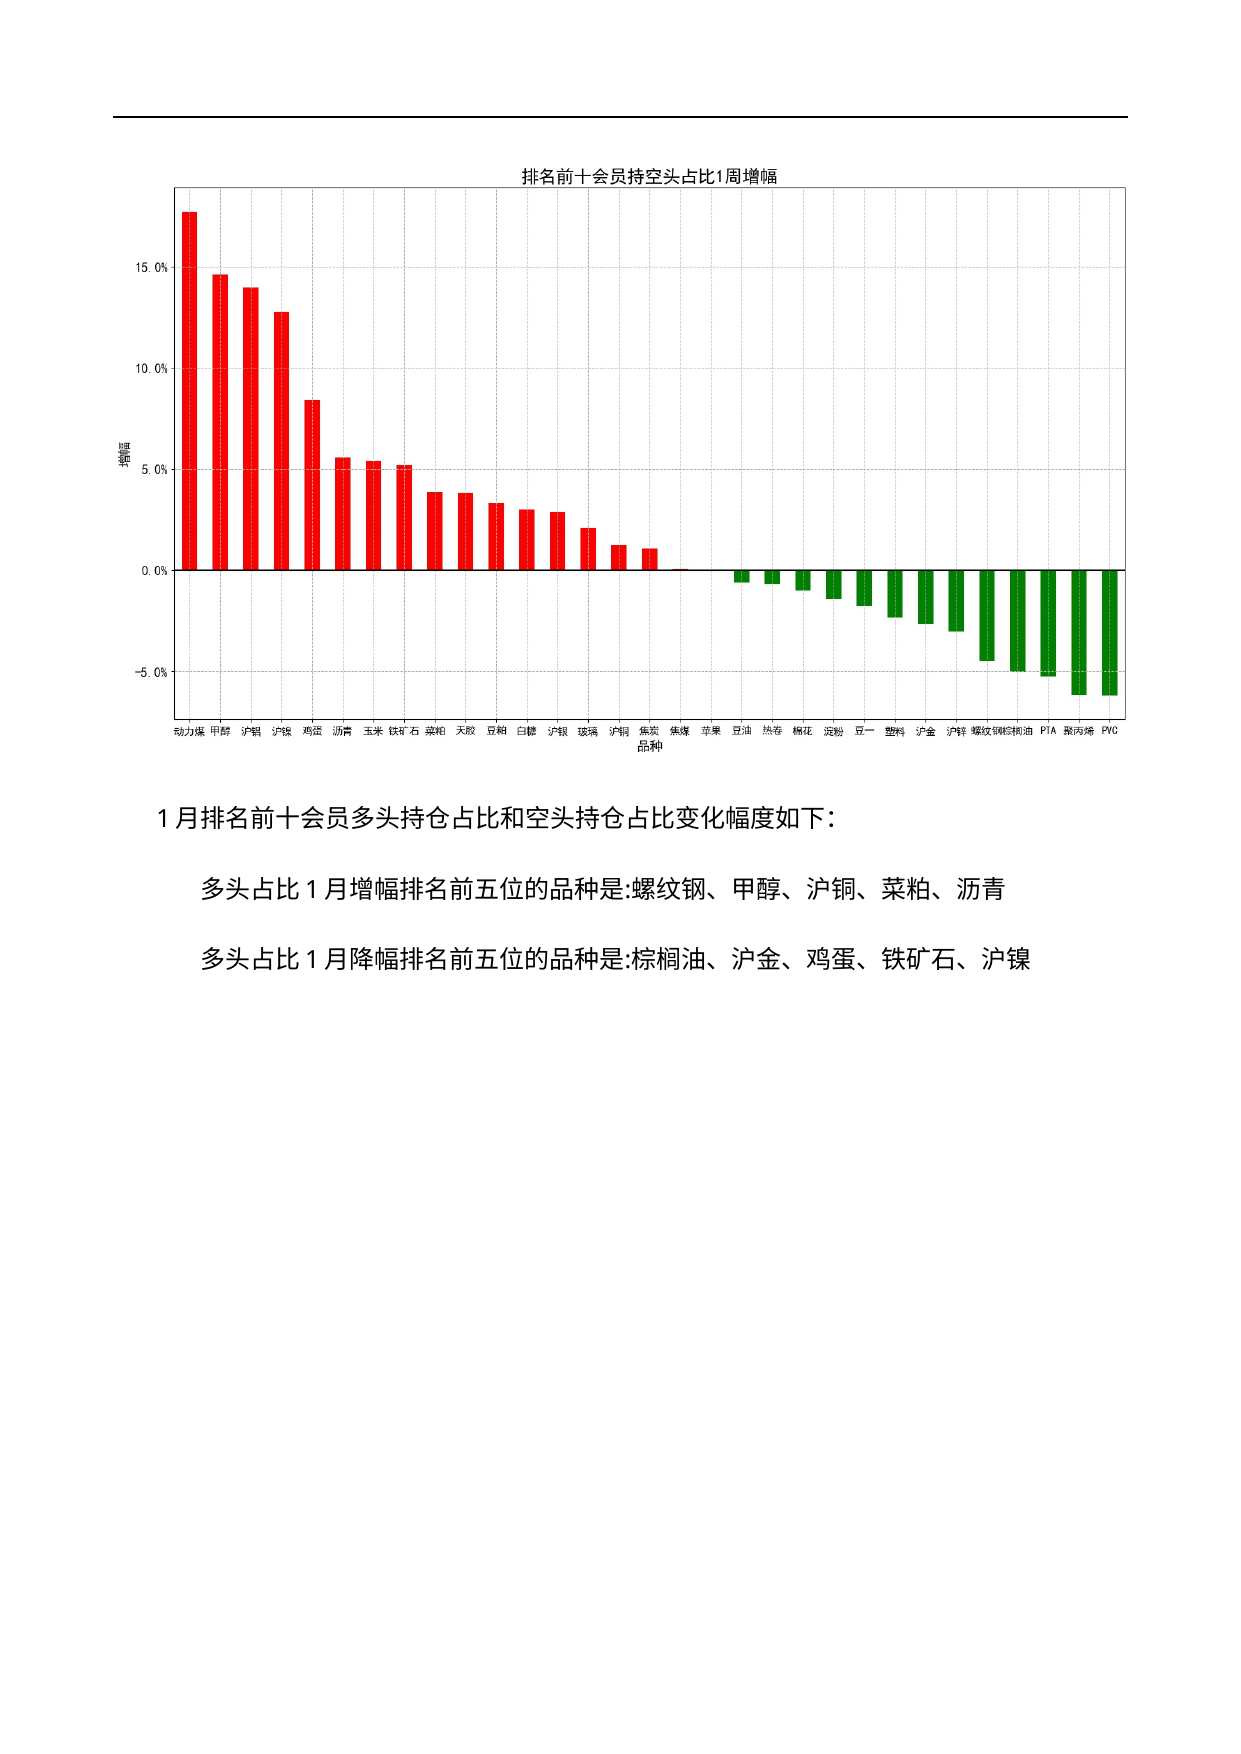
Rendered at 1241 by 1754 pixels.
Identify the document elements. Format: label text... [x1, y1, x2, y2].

picture [112, 162, 1133, 758]
text 1月排名前十会员多头持仓占比和空头持仓占比变化幅度如下： [112, 784, 1128, 849]
text 多头占比1月增幅排名前五位的品种是:螺纹钢、甲醇、沪铜、菜粕、沥青 [156, 855, 1128, 920]
text 多头占比1月降幅排名前五位的品种是:棕榈油、沪金、鸡蛋、铁矿石、沪镍 [156, 925, 1128, 990]
